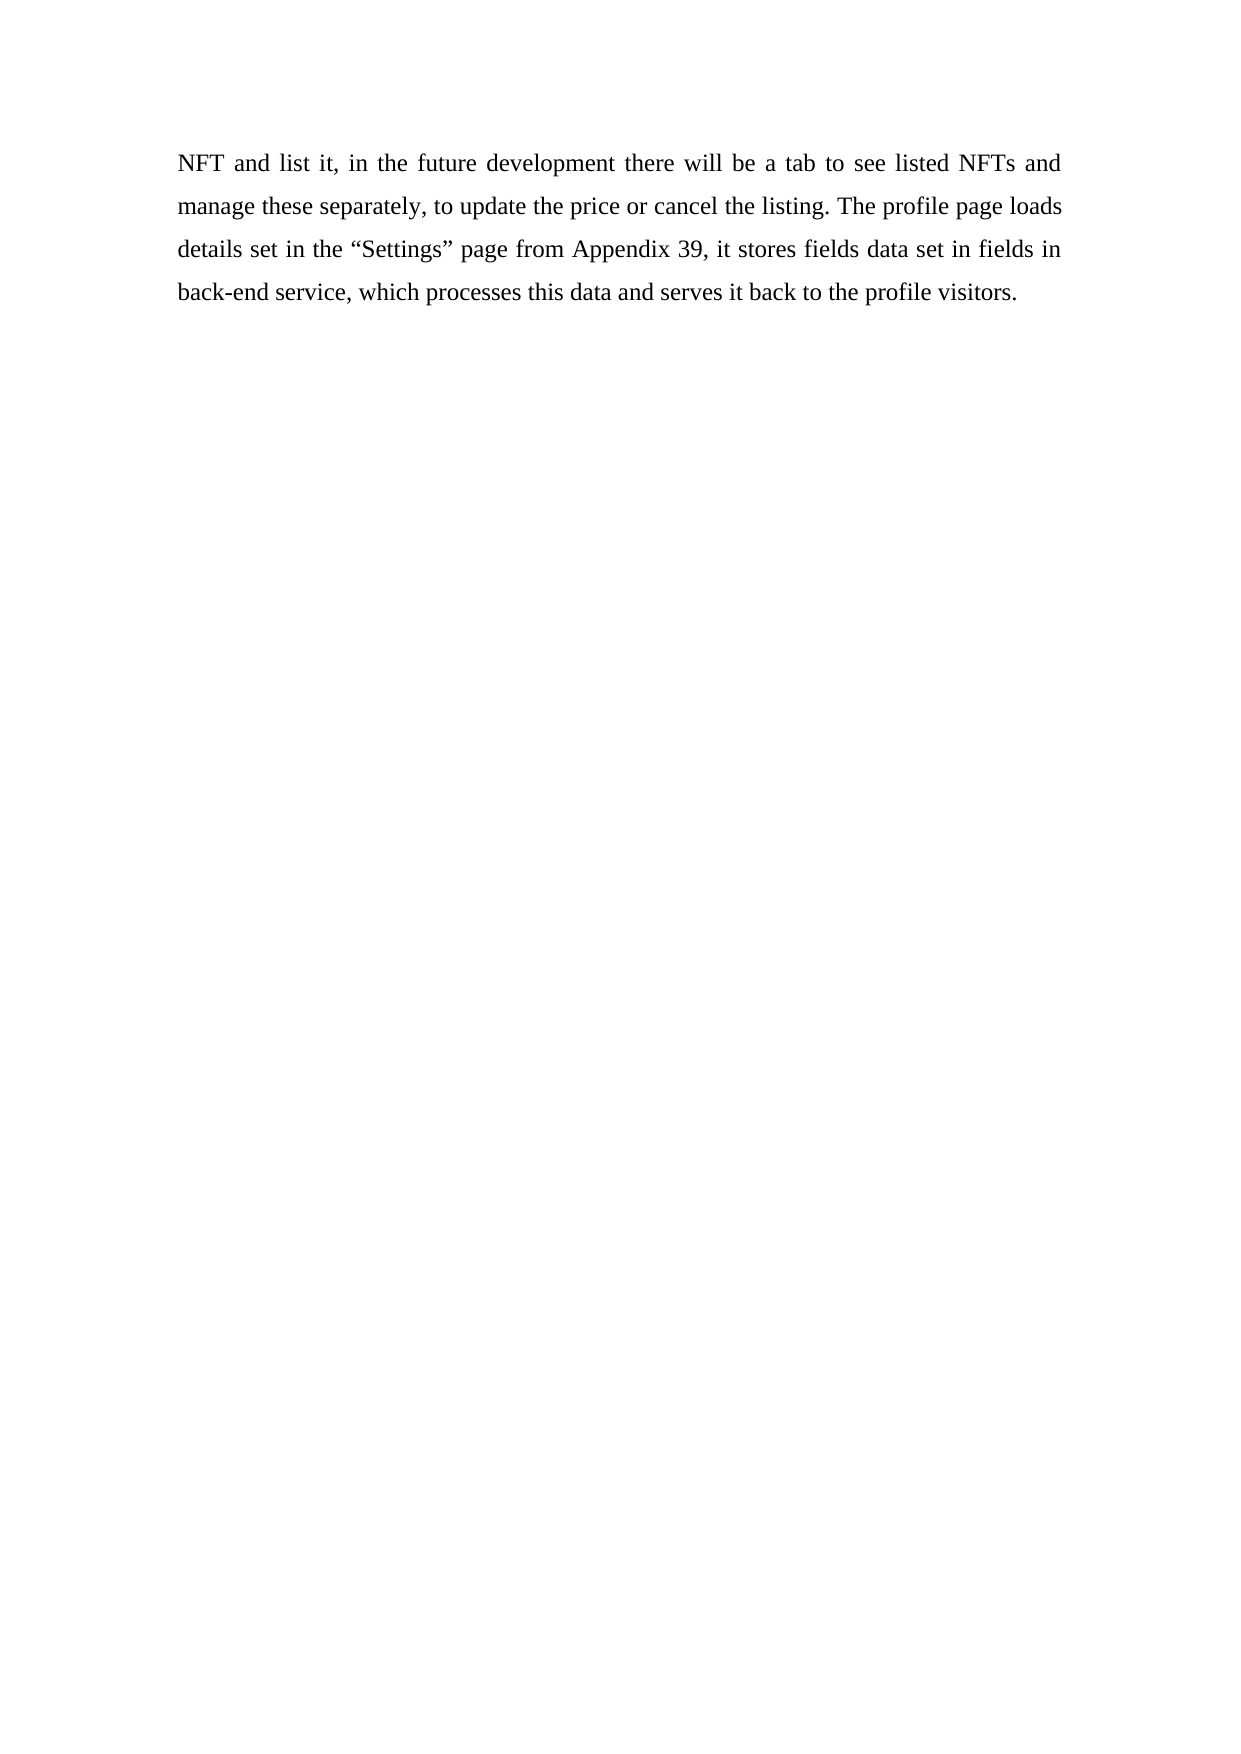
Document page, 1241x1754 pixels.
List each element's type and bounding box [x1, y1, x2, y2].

text [177, 148, 1063, 306]
